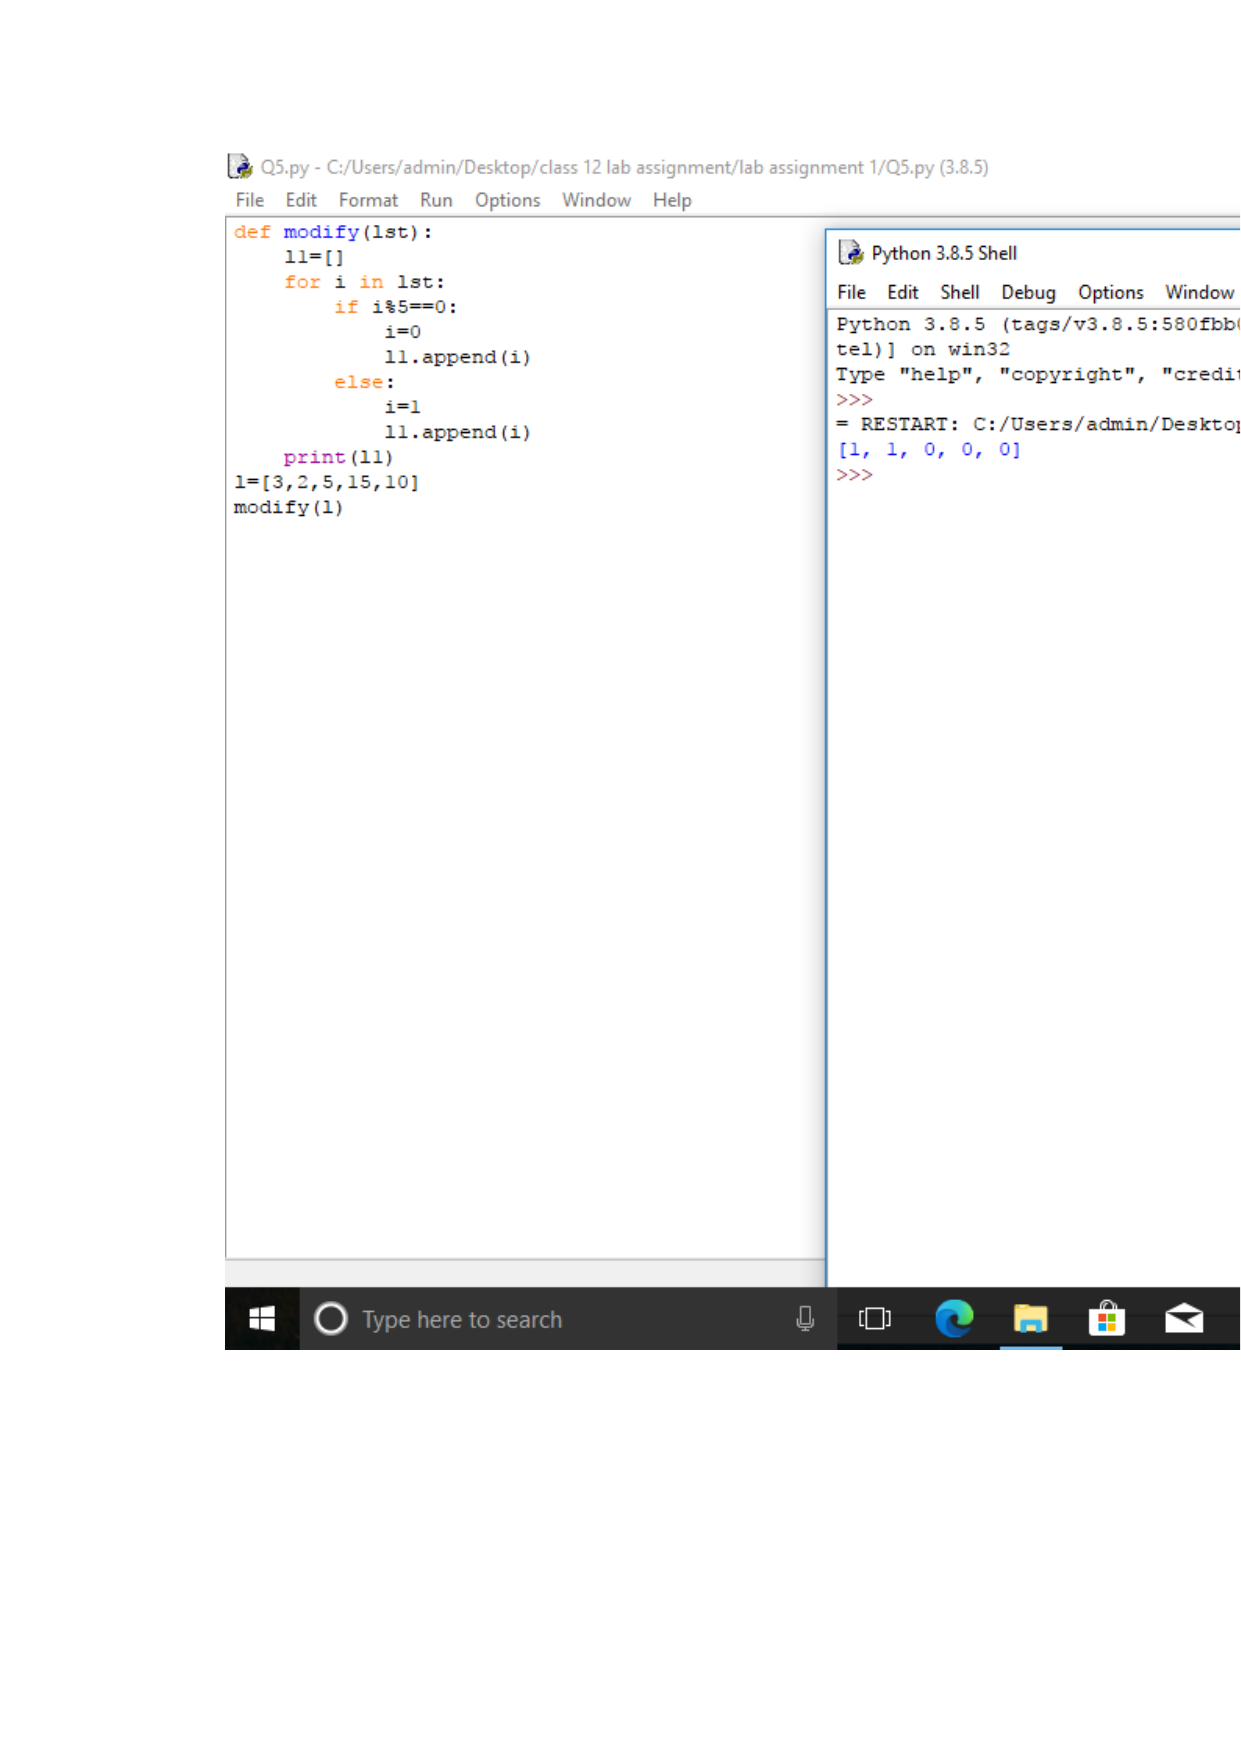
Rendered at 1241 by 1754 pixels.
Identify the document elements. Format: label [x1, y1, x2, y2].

picture [225, 150, 1241, 1350]
